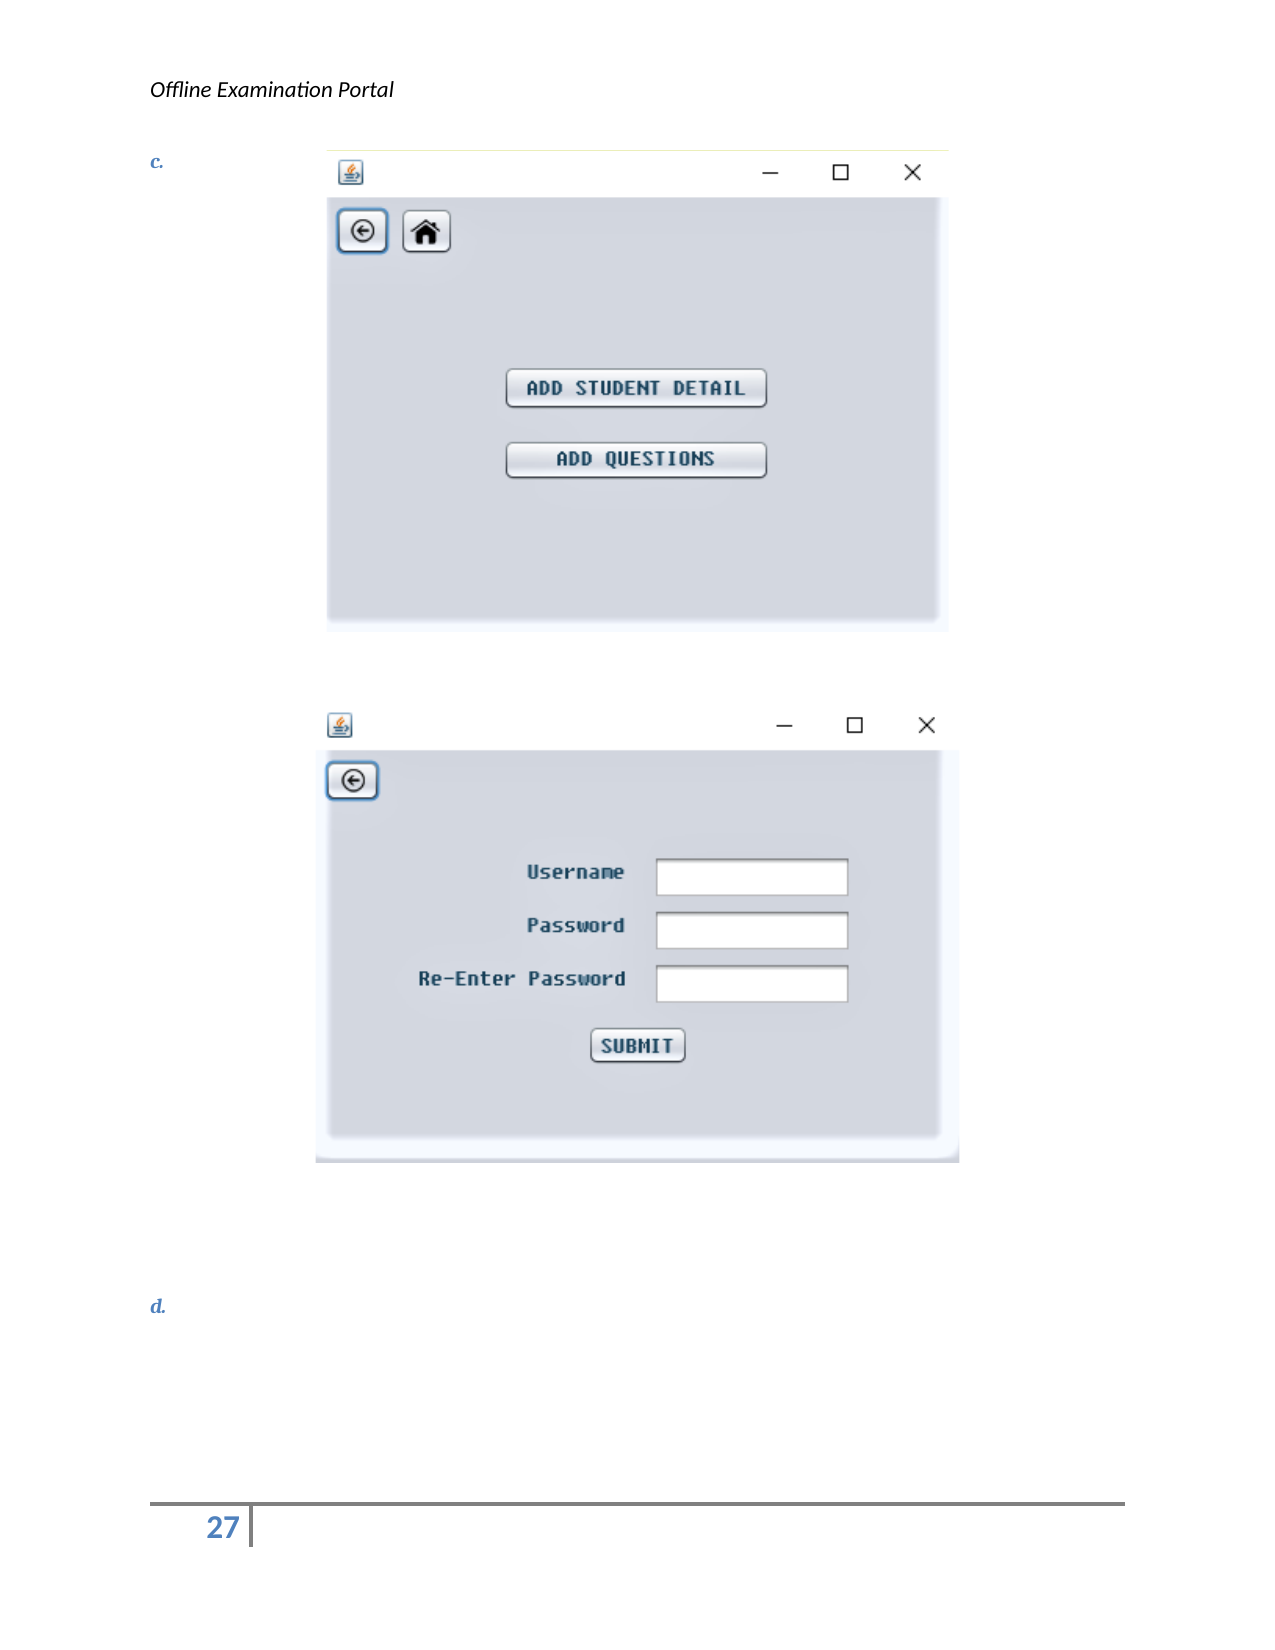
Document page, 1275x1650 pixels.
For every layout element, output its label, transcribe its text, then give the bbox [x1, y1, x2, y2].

picture [326, 150, 949, 632]
text d. [150, 1295, 1125, 1319]
picture [315, 706, 960, 1163]
